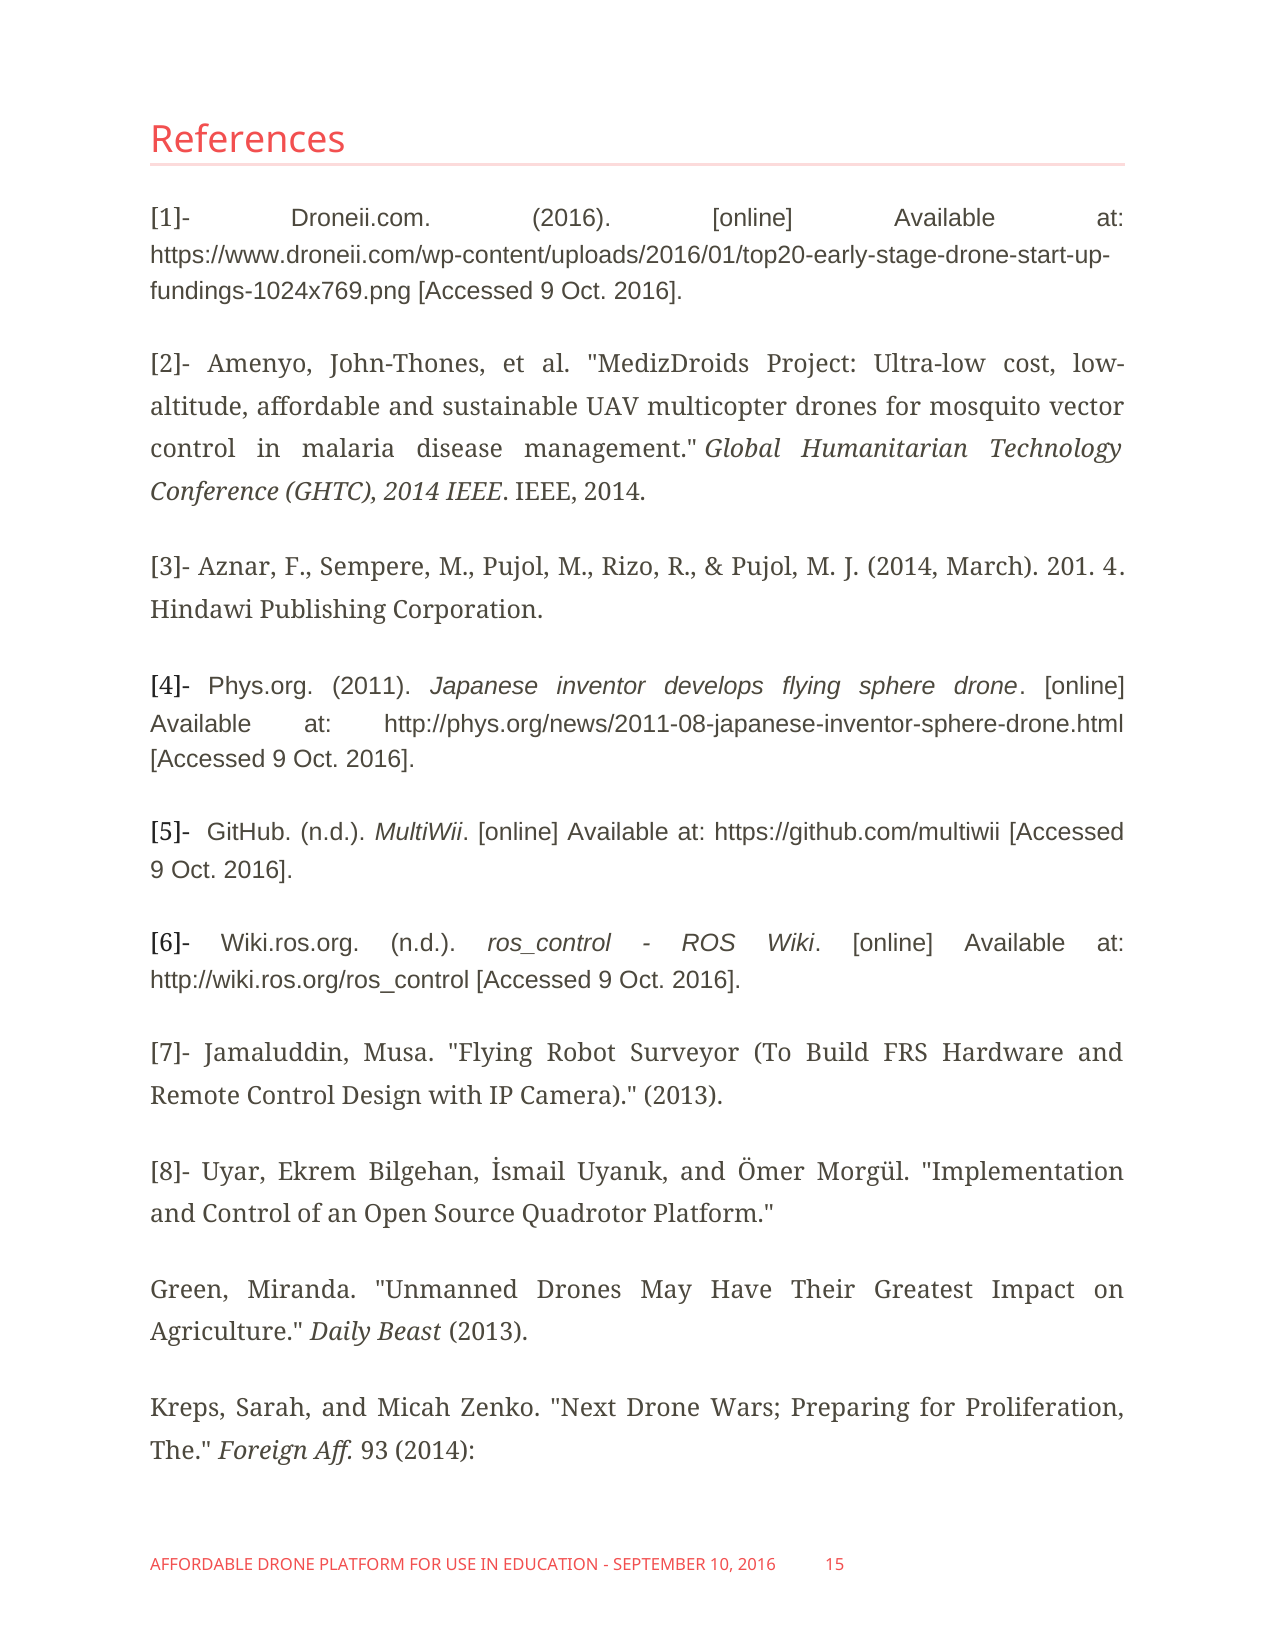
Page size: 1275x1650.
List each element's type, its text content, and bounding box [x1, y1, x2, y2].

text [2]- Amenyo, John-Thones, et al. "MedizDroids Project: Ultra-low cost, low-altitude, affordable and sustainable UAV multicopter drones for mosquito vector control in malaria disease management." Global Humanitarian Technology Conference (GHTC), 2014 IEEE. IEEE, 2014. [150, 346, 1125, 388]
subtitle References [150, 112, 1125, 163]
text [4]- Phys.org. (2011). Japanese inventor develops flying sphere drone. [online] Available at: http://phys.org/news/2011-08-japanese-inventor-sphere-drone.html [Accessed 9 Oct. 2016]. [150, 667, 1125, 773]
text Kreps, Sarah, and Micah Zenko. "Next Drone Wars; Preparing for Proliferation, The." Foreign Aff. 93 (2014): [150, 1424, 1125, 1466]
text [1]- Droneii.com. (2016). [online] Available at: https://www.droneii.com/wp-content/uploads/2016/01/top20-early-stage-drone-start-up-fundings-1024x769.png [Accessed 9 Oct. 2016]. [150, 199, 1125, 305]
text [8]- Uyar, Ekrem Bilgehan, İsmail Uyanık, and Ömer Morgül. "Implementation and Control of an Open Source Quadrotor Platform." [150, 1187, 1125, 1230]
text [5]- GitHub. (n.d.). MultiWii. [online] Available at: https://github.com/multiwii [Accessed 9 Oct. 2016]. [150, 814, 1125, 884]
text [6]- Wiki.ros.org. (n.d.). ros_control - ROS Wiki. [online] Available at: http://wiki.ros.org/ros_control [Accessed 9 Oct. 2016]. [150, 924, 1125, 994]
text Green, Miranda. "Unmanned Drones May Have Their Greatest Impact on Agriculture." Daily Beast (2013). [150, 1306, 1125, 1348]
text [3]- Aznar, F., Sempere, M., Pujol, M., Rizo, R., & Pujol, M. J. (2014, March). 201. 4. Hindawi Publishing Corporation. [150, 583, 1125, 626]
text [7]- Jamaluddin, Musa. "Flying Robot Surveyor (To Build FRS Hardware and Remote Control Design with IP Camera)." (2013). [150, 1069, 1125, 1111]
text [2]- Amenyo, John-Thones, et al. "MedizDroids Project: Ultra-low cost, low-altitude, affordable and sustainable UAV multicopter drones for mosquito vector control in malaria disease management." Global Humanitarian Technology Conference (GHTC), 2014 IEEE. IEEE, 2014. [150, 422, 1125, 507]
